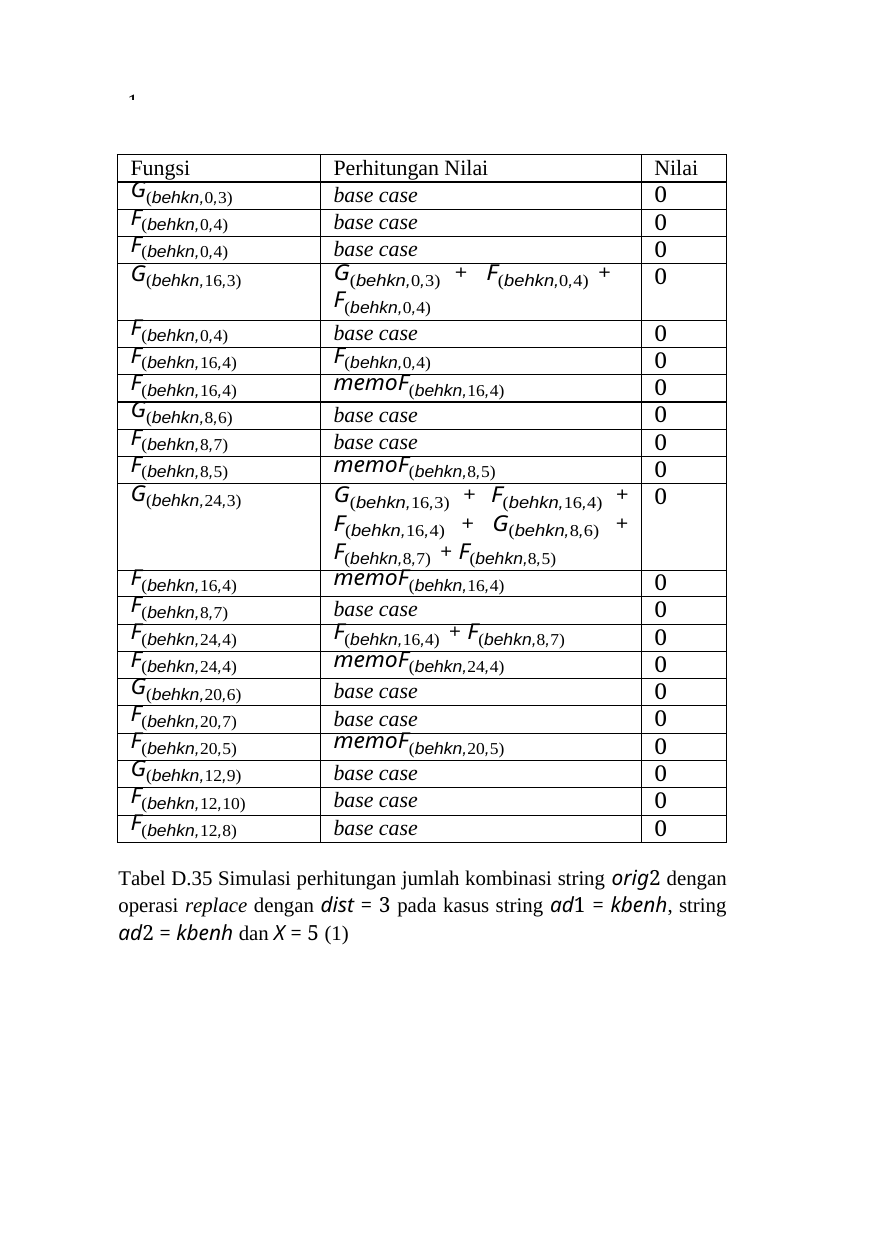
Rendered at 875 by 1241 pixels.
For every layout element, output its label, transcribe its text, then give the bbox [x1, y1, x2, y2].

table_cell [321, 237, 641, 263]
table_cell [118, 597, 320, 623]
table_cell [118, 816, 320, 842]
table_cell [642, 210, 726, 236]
text Tabel D.35 Simulasi perhitungan jumlah kombinasi string orig2 dengan operasi replace dengan dist = 3 pada kasus string ad1 = kbenh, string ad2 = kbenh dan X = 5 (1) [118, 863, 727, 947]
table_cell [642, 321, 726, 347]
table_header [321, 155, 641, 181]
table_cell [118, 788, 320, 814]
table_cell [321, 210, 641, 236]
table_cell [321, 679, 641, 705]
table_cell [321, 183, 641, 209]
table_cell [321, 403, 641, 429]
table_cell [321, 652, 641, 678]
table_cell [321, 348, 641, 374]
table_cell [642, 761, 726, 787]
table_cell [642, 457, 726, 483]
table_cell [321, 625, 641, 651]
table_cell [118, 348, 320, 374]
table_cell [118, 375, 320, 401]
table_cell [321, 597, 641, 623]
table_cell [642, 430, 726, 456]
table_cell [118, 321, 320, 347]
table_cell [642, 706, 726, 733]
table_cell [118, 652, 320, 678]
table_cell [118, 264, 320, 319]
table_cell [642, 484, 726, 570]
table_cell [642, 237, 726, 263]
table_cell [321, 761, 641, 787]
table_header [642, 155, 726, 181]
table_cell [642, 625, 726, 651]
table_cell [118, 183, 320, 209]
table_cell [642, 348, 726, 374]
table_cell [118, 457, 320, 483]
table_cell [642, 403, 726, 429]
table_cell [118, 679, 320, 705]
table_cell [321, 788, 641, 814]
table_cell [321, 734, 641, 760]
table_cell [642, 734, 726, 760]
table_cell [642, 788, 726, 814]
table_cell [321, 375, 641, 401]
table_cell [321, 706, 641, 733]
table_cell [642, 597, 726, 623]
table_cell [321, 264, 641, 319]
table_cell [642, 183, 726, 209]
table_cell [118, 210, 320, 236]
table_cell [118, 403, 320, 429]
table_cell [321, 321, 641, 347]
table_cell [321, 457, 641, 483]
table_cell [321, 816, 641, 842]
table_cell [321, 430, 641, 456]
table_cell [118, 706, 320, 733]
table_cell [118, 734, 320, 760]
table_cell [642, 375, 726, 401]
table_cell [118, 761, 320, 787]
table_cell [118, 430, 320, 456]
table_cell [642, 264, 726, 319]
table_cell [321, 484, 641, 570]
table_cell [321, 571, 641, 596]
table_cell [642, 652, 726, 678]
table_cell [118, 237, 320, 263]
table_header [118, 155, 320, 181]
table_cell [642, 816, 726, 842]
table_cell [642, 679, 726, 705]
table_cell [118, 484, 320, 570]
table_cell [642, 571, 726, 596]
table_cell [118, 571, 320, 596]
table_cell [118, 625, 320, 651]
